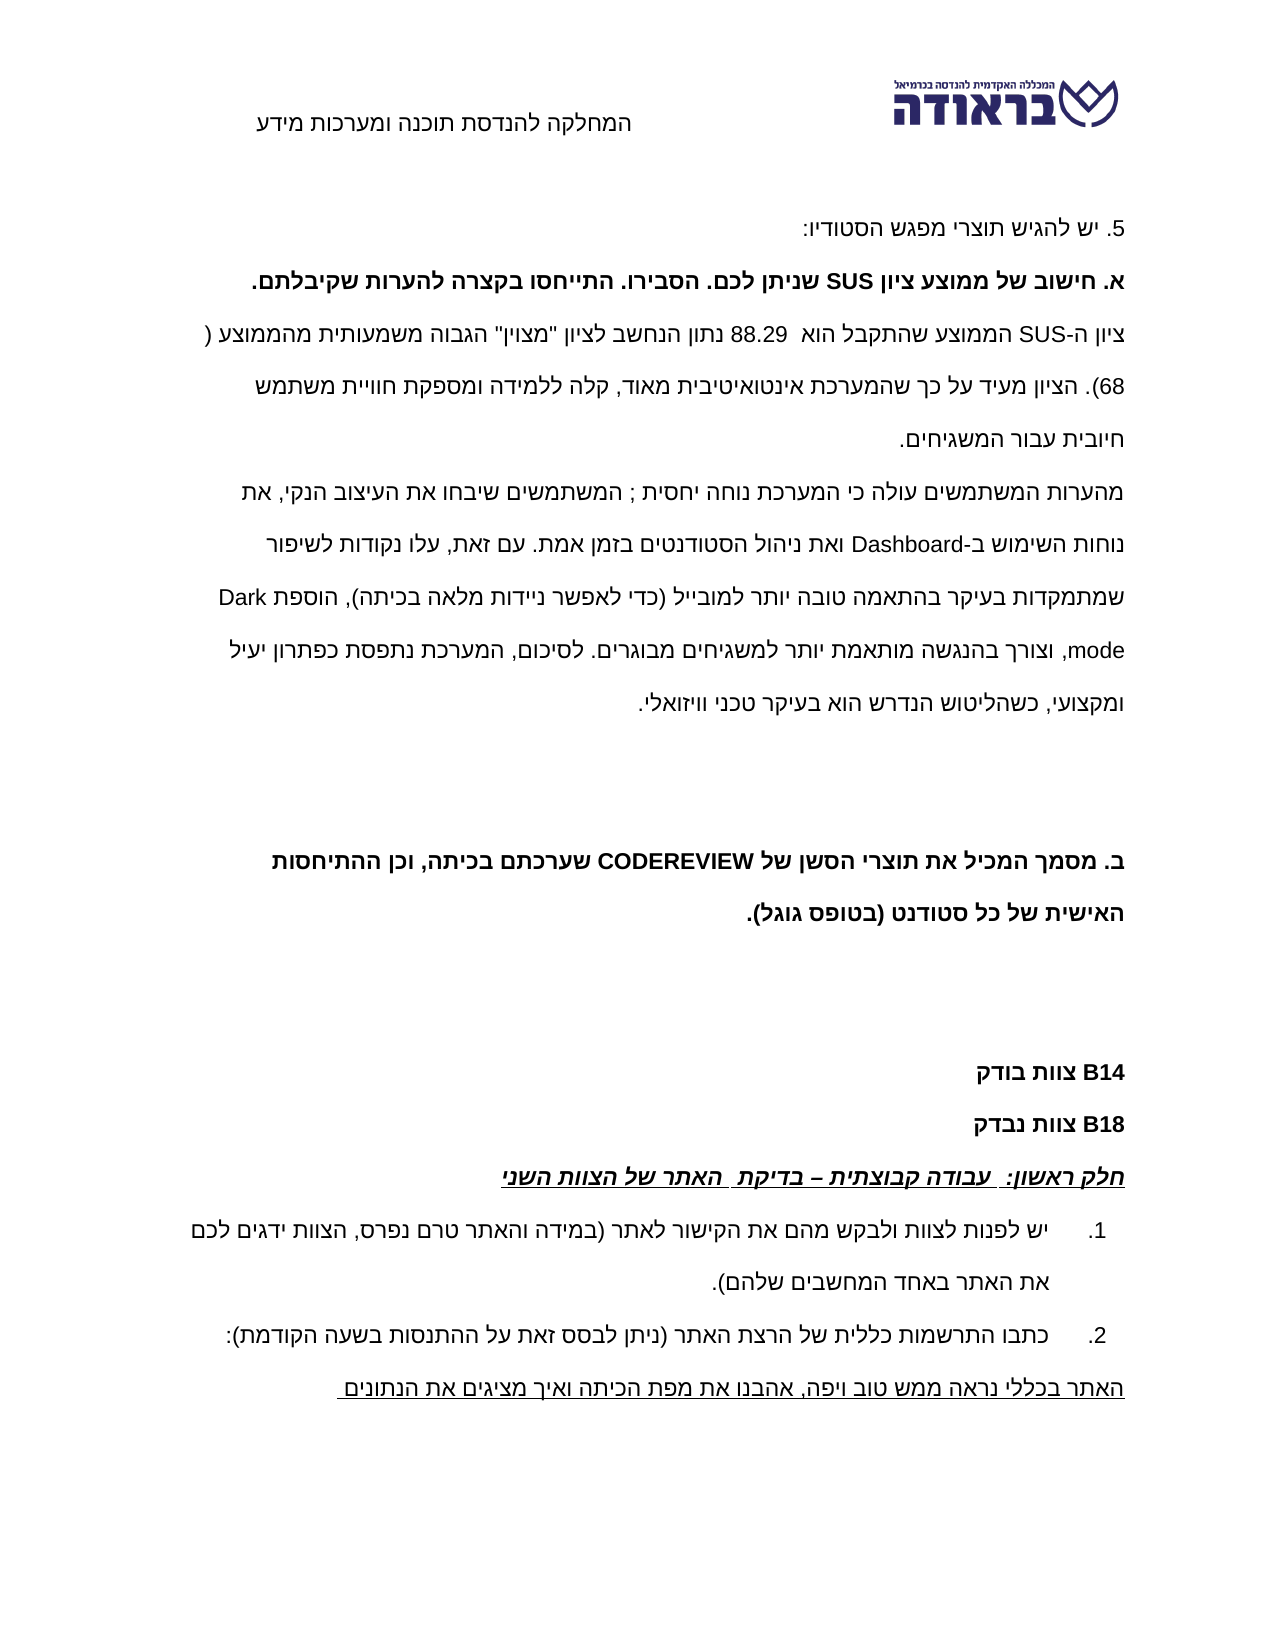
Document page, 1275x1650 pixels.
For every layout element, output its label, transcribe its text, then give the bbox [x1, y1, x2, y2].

text חלק ראשון: עבודה קבוצתית – בדיקת האתר של הצוות השני [187, 1164, 1125, 1190]
text מהערות המשתמשים עולה כי המערכת נוחה יחסית ; המשתמשים שיבחו את העיצוב הנקי, את נוחות השימוש ב-Dashboard ואת ניהול הסטודנטים בזמן אמת. עם זאת, עלו נקודות לשיפור שמתמקדות בעיקר בהתאמה טובה יותר למובייל (כדי לאפשר ניידות מלאה בכיתה), הוספת Dark mode, וצורך בהנגשה מותאמת יותר למשגיחים מבוגרים. לסיכום, המערכת נתפסת כפתרון יעיל ומקצועי, כשהליטוש הנדרש הוא בעיקר טכני וויזואלי. [187, 479, 1125, 716]
text ב. מסמך המכיל את תוצרי הסשן של CODEREVIEW שערכתם בכיתה, וכן ההתיחסות האישית של כל סטודנט (בטופס גוגל). [187, 848, 1125, 927]
text B14 צוות בודק [187, 1058, 1125, 1085]
picture [887, 75, 1125, 132]
text האתר בכללי נראה ממש טוב ויפה, אהבנו את מפת הכיתה ואיך מציגים את הנתונים [187, 1375, 1125, 1401]
text 5. יש להגיש תוצרי מפגש הסטודיו: א. חישוב של ממוצע ציון SUS שניתן לכם. הסבירו. התייחסו בקצרה להערות שקיבלתם. [187, 215, 1125, 294]
text ציון ה-SUS הממוצע שהתקבל הוא 88.29 נתון הנחשב לציון "מצוין" הגבוה משמעותית מהממוצע (68). הציון מעיד על כך שהמערכת אינטואיטיבית מאוד, קלה ללמידה ומספקת חוויית משתמש חיובית עבור המשגיחים. [187, 321, 1125, 452]
list כתבו התרשמות כללית של הרצת האתר (ניתן לבסס זאת על ההתנסות בשעה הקודמת): [187, 1322, 1087, 1348]
text B18 צוות נבדק [187, 1111, 1125, 1138]
list יש לפנות לצוות ולבקש מהם את הקישור לאתר (במידה והאתר טרם נפרס, הצוות ידגים לכם את האתר באחד המחשבים שלהם). [187, 1217, 1087, 1296]
